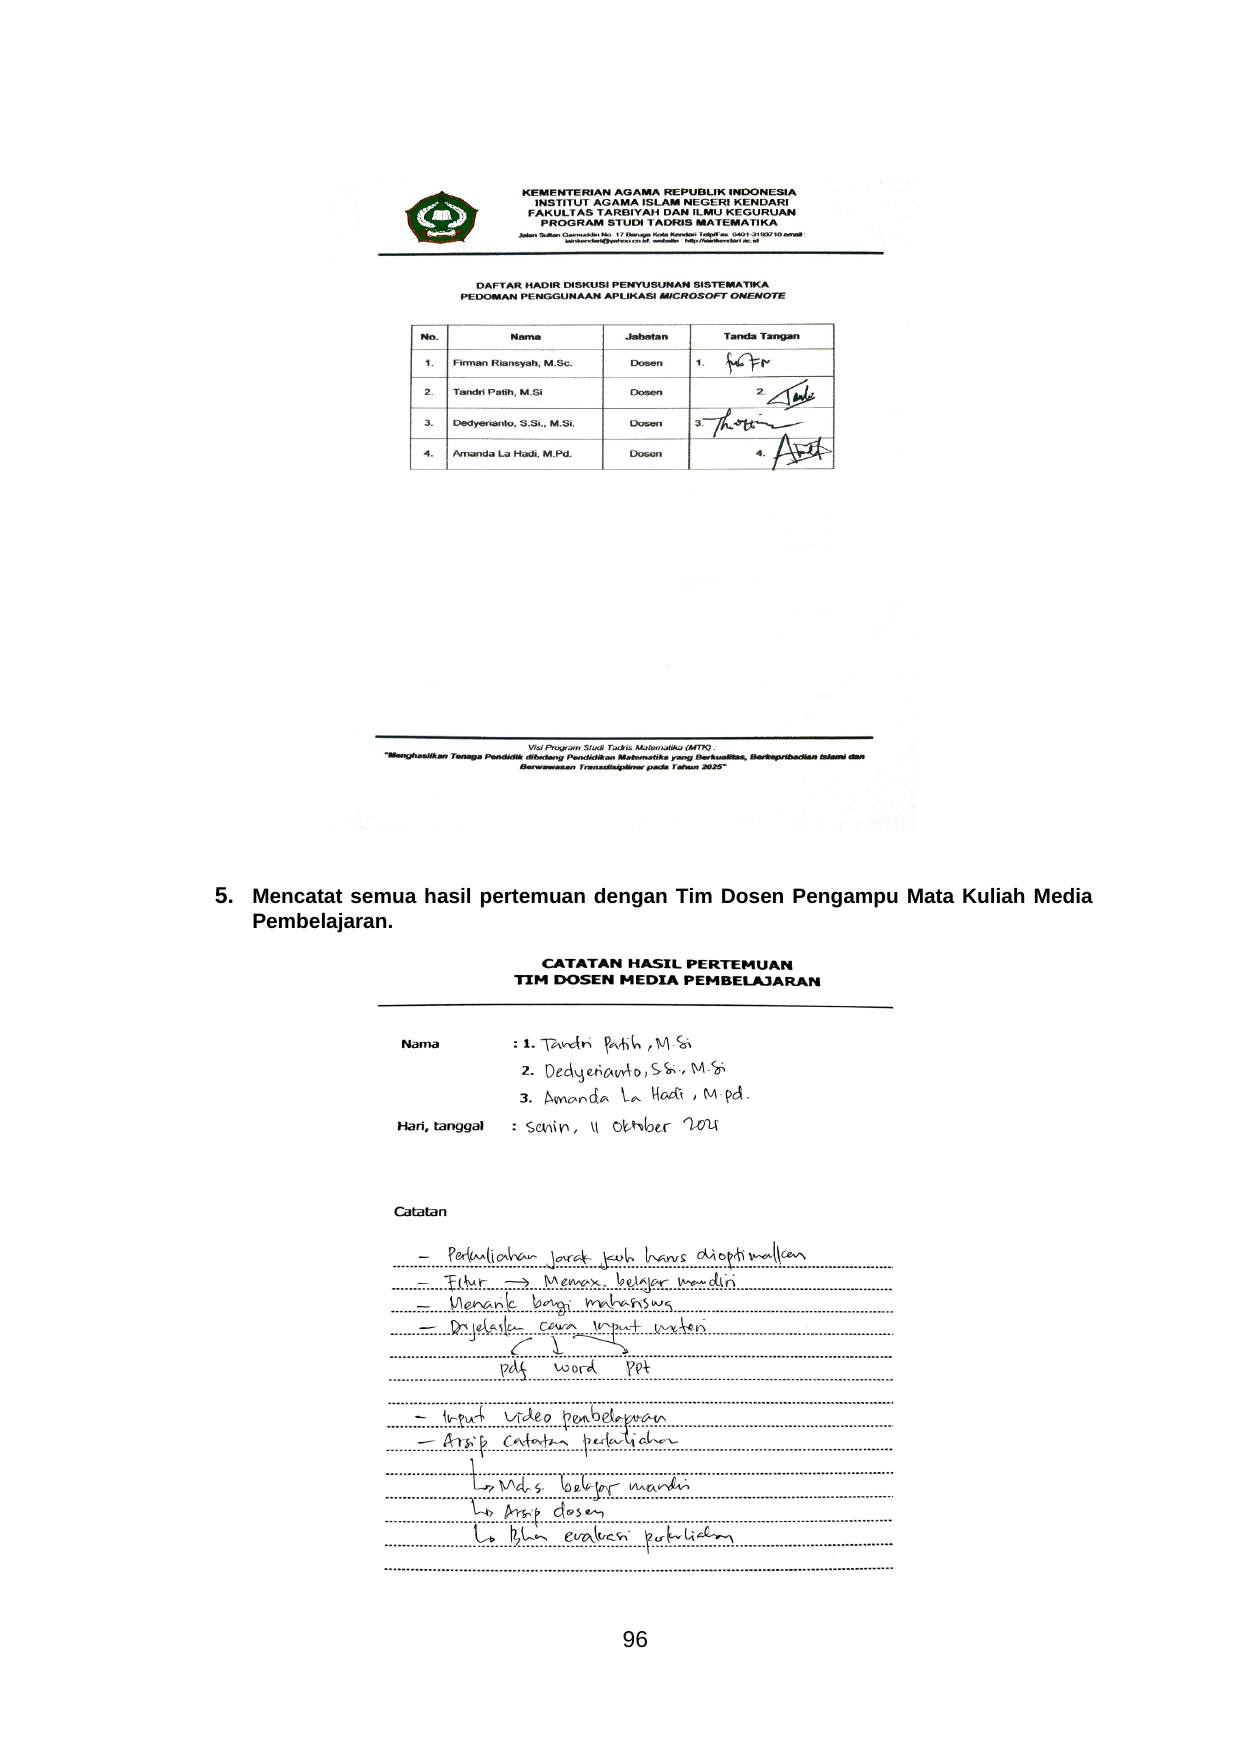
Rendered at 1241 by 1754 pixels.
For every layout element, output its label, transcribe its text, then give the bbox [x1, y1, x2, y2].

picture [377, 932, 894, 1582]
picture [327, 177, 920, 830]
list Mencatat semua hasil pertemuan dengan Tim Dosen Pengampu Mata Kuliah Media Pembelajaran. [214, 882, 1093, 933]
